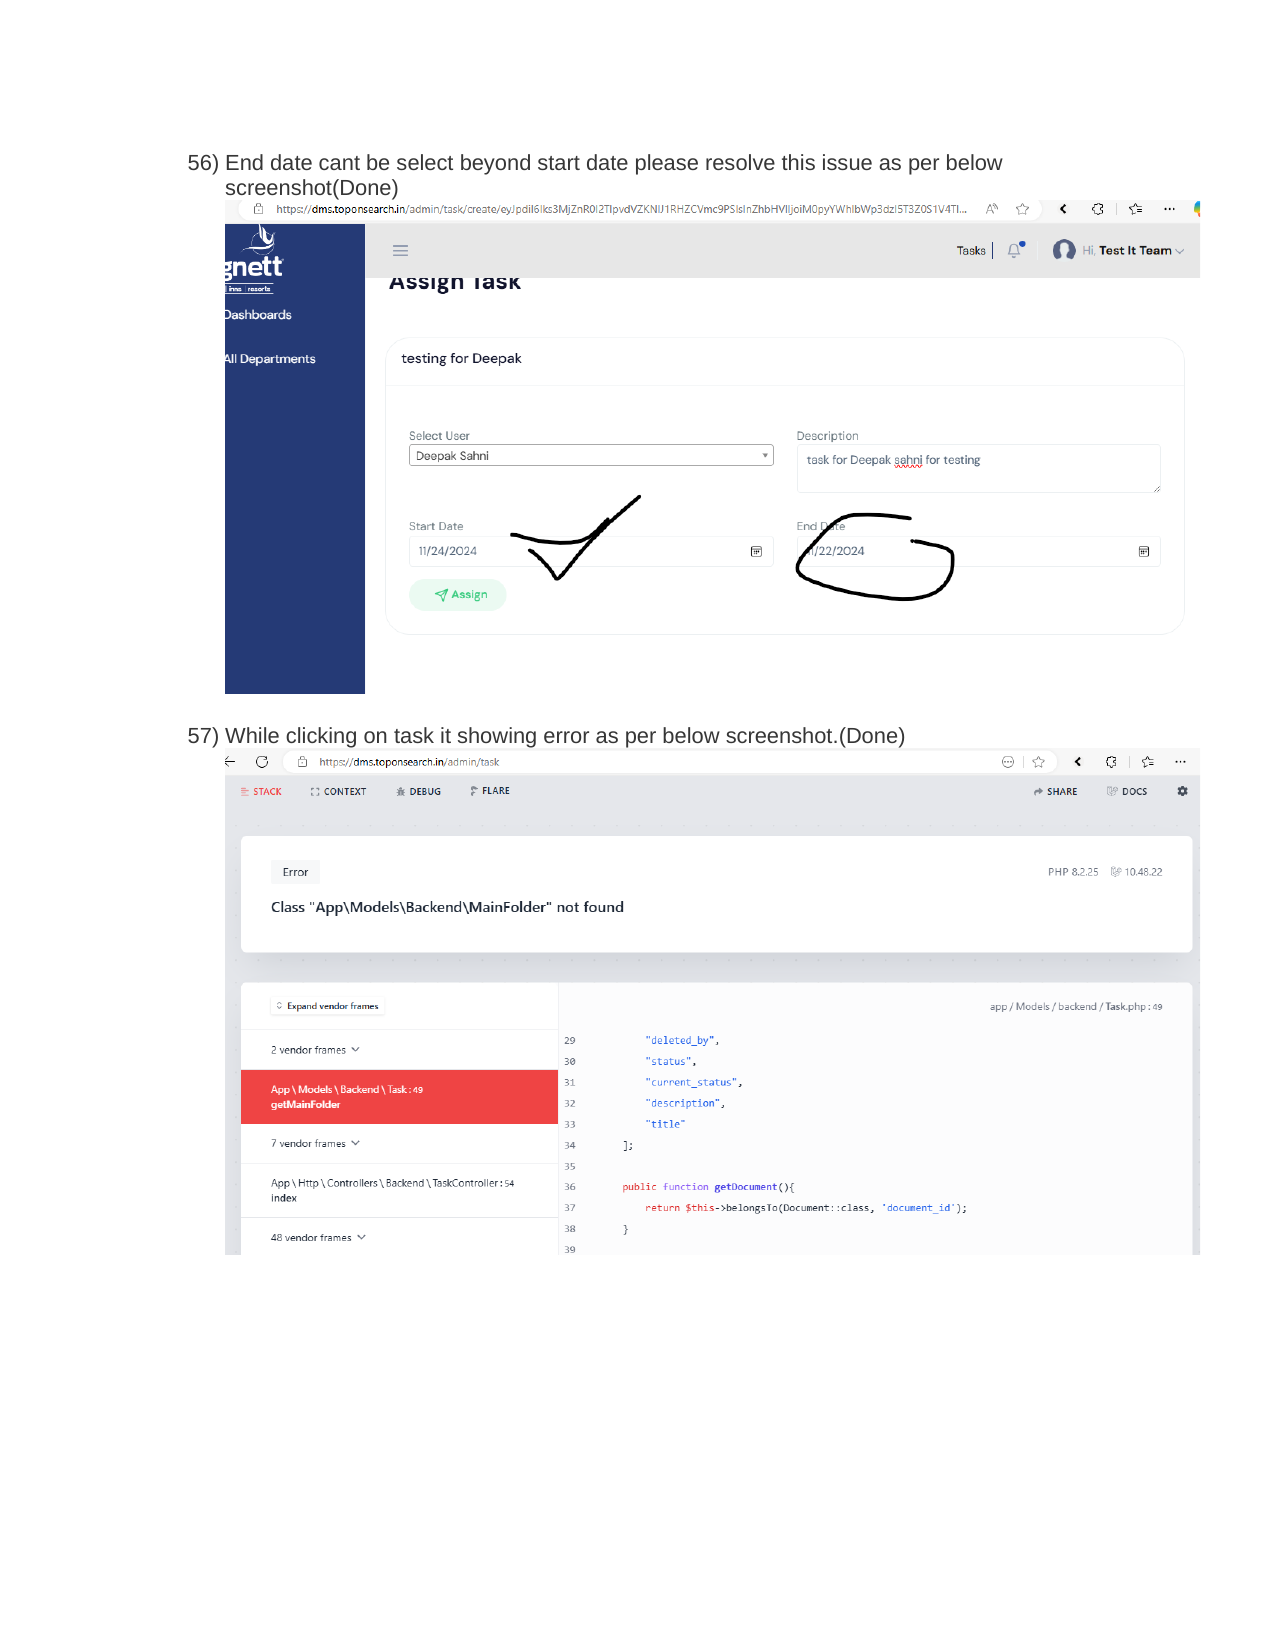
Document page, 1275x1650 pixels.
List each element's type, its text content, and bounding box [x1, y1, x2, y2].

picture [225, 748, 1200, 1255]
picture [225, 200, 1200, 694]
